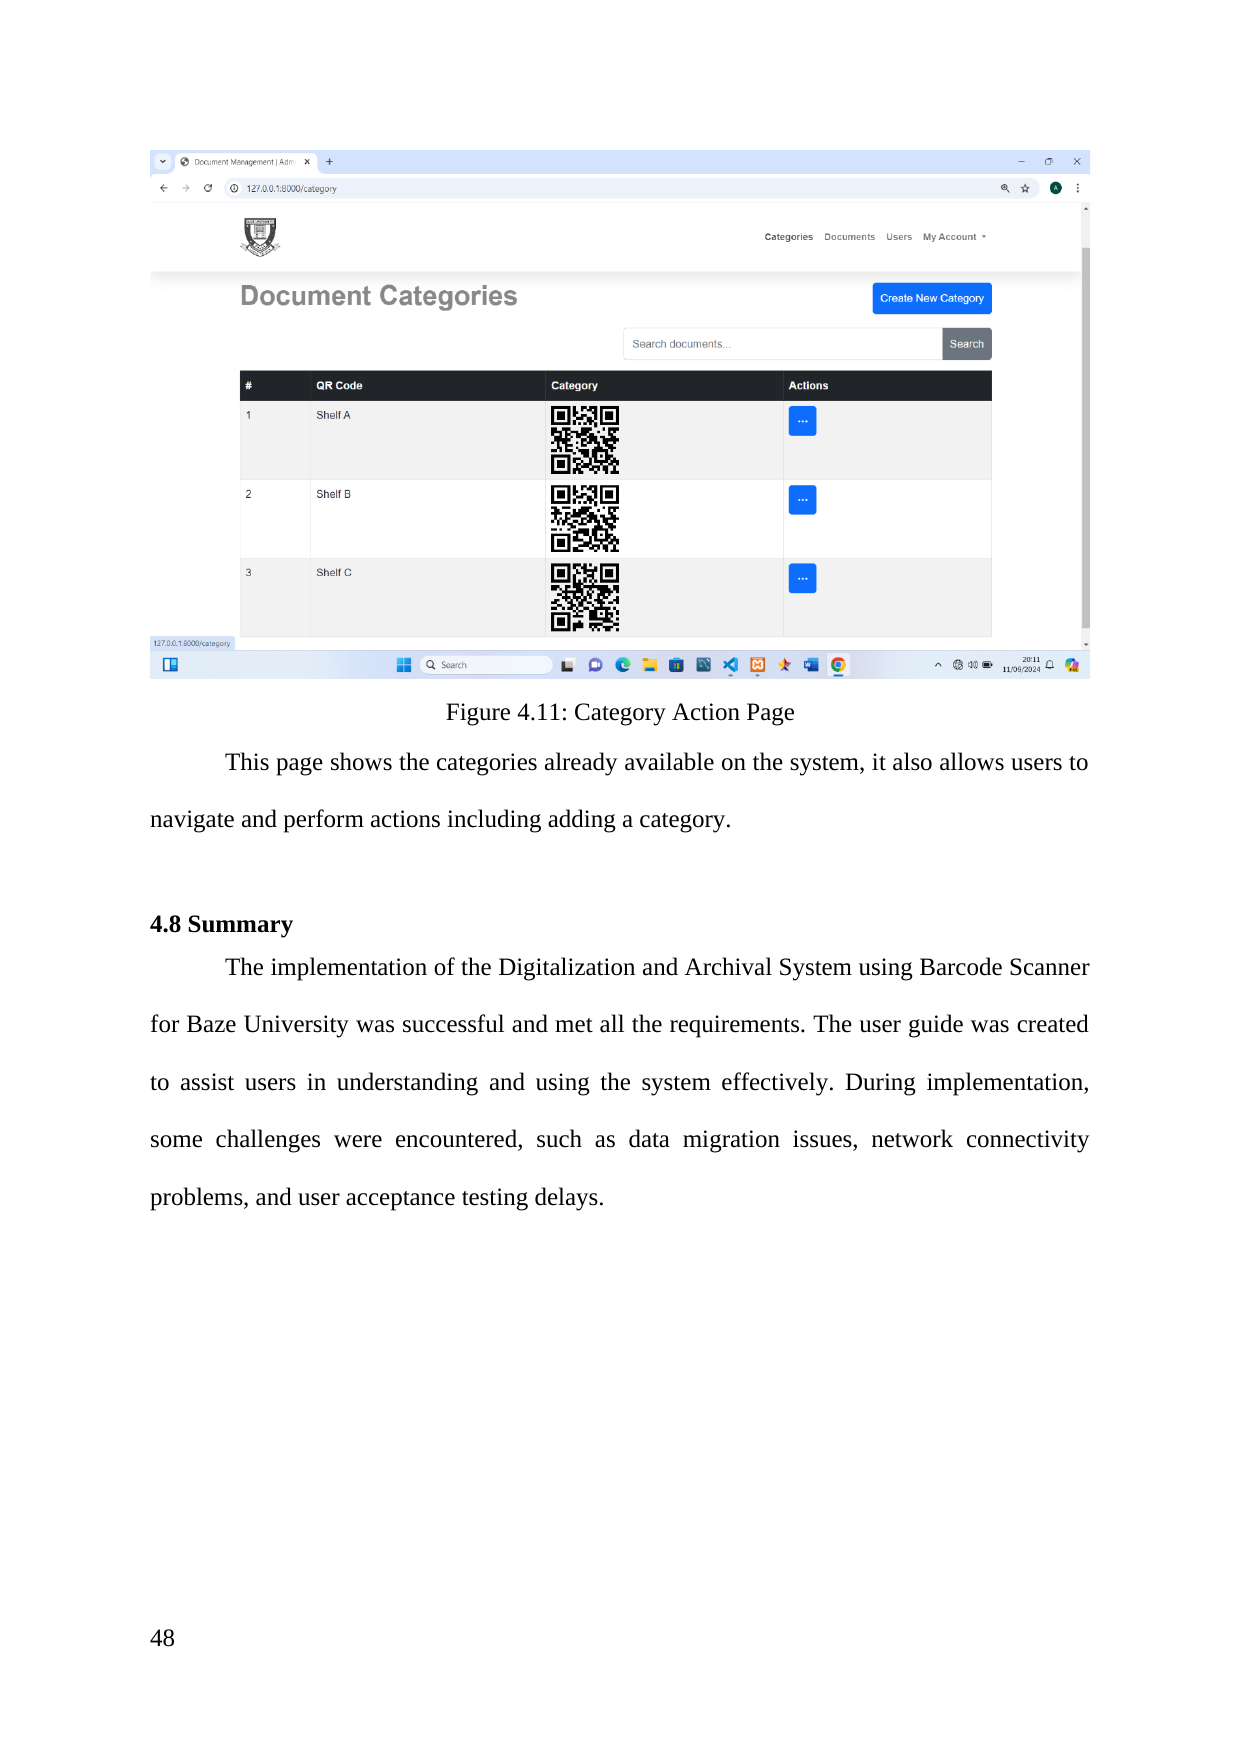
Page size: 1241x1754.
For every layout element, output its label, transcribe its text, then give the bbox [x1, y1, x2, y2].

subtitle 4.8 Summary [150, 909, 1090, 938]
text Figure 4.11: Category Action Page [150, 697, 1090, 726]
picture [150, 150, 1091, 679]
text This page shows the categories already available on the system, it also allows users to navigate and perform actions including adding a category. [150, 747, 1090, 833]
text The implementation of the Digitalization and Archival System using Barcode Scanner for Baze University was successful and met all the requirements. The user guide was created to assist users in understanding and using the system effectively. During implementation, some challenges were encountered, such as data migration issues, network connectivity problems, and user acceptance testing delays. [150, 952, 1090, 1211]
